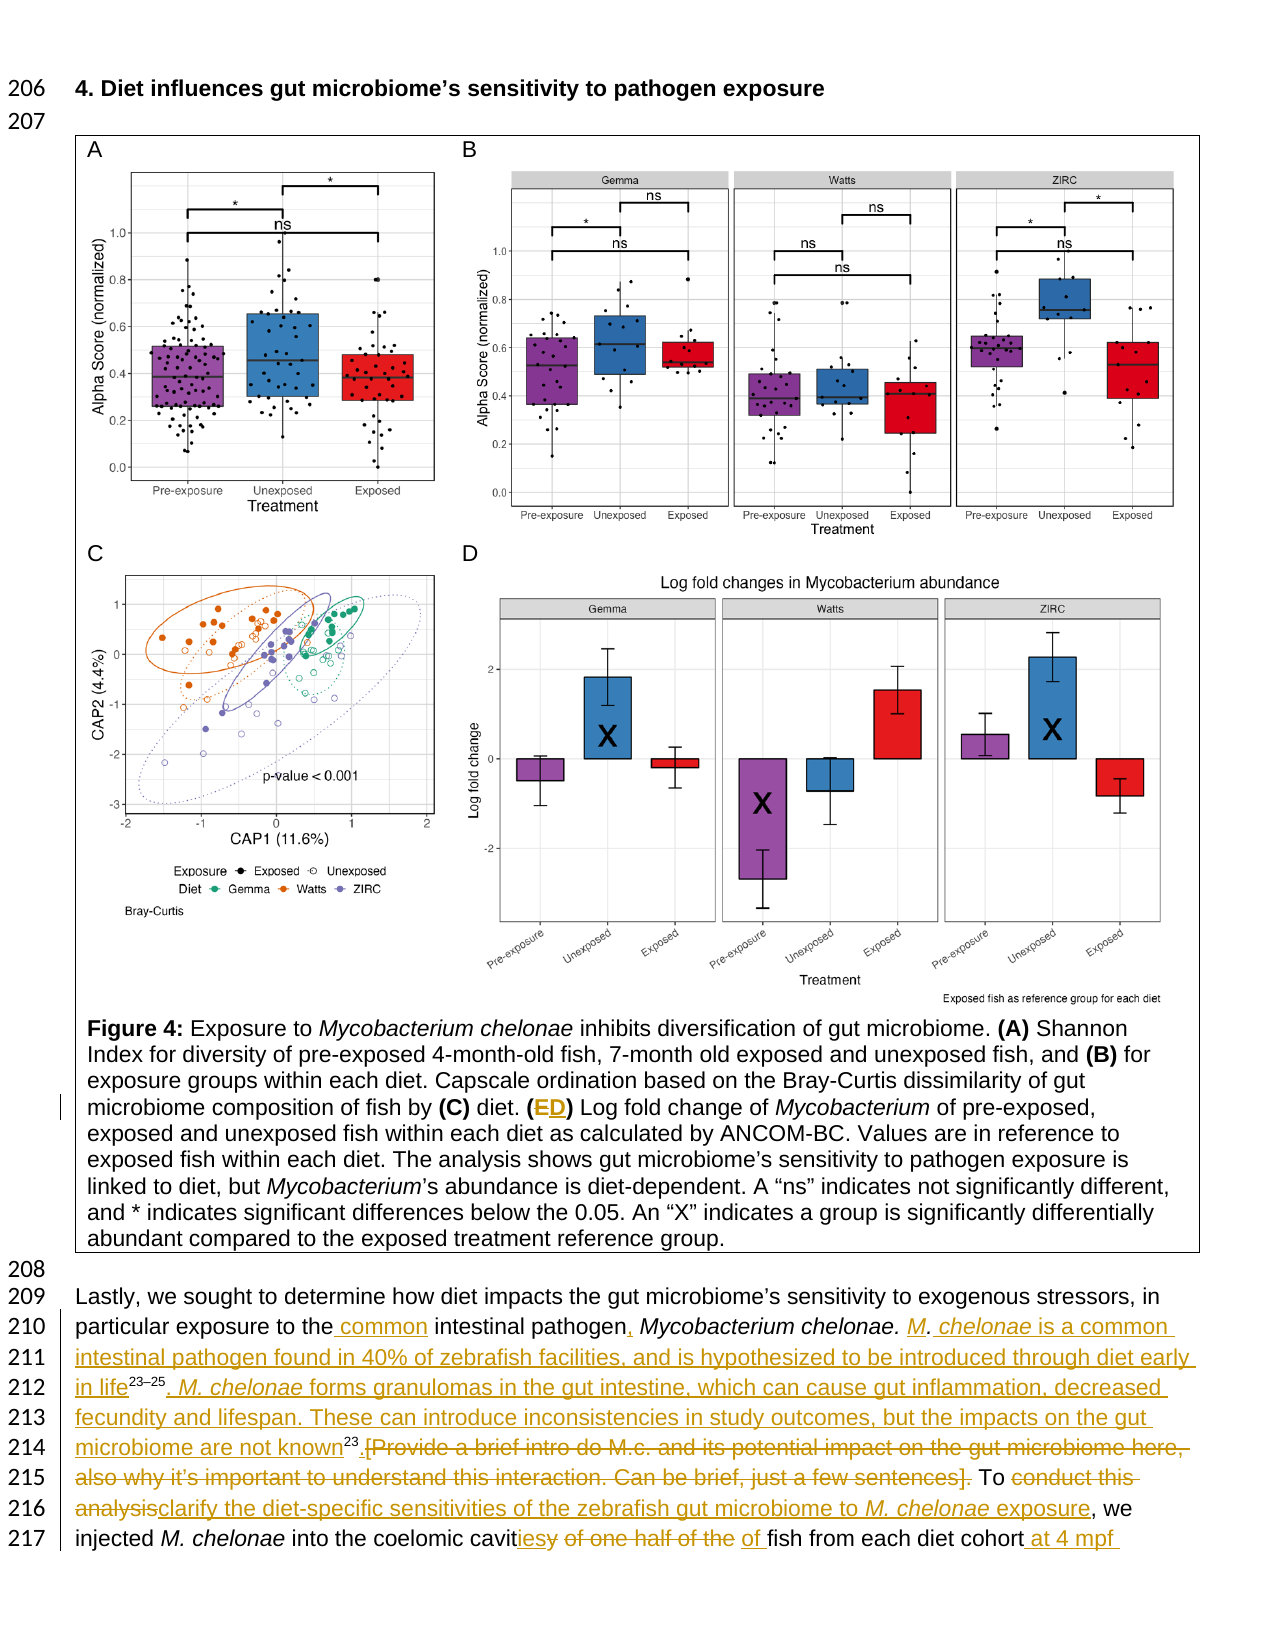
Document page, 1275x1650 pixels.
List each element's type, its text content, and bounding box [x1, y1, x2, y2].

table_cell D [450, 540, 1199, 1014]
picture [86, 166, 440, 520]
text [75, 1283, 1200, 1551]
table_header B [450, 136, 1199, 539]
table_cell C [76, 540, 450, 1014]
picture [86, 569, 440, 923]
text 4. Diet influences gut microbiome’s sensitivity to pathogen exposure [75, 75, 1200, 101]
picture [472, 166, 1178, 536]
picture [461, 569, 1167, 1011]
table_header A [76, 136, 450, 539]
table_cell Figure 4: Exposure to Mycobacterium chelonae inhibits diversification of gut microbiome. (A) Shannon Index for diversity of pre-exposed 4-month-old fish, 7-month old exposed and unexposed fish, and (B) for exposure groups within each diet. Capscale ordination based on the Bray-Curtis dissimilarity of gut microbiome composition of fish by (C) diet. () Log fold change of Mycobacterium of pre-exposed, exposed and unexposed fish within each diet as calculated by ANCOM-BC. Values are in reference to exposed fish within each diet. The analysis shows gut microbiome’s sensitivity to pathogen exposure is linked to diet, but Mycobacterium’s abundance is diet-dependent. A “ns” indicates not significantly different, and * indicates significant differences below the 0.05. An “X” indicates a group is significantly differentially abundant compared to the exposed treatment reference group. [76, 1015, 1199, 1252]
